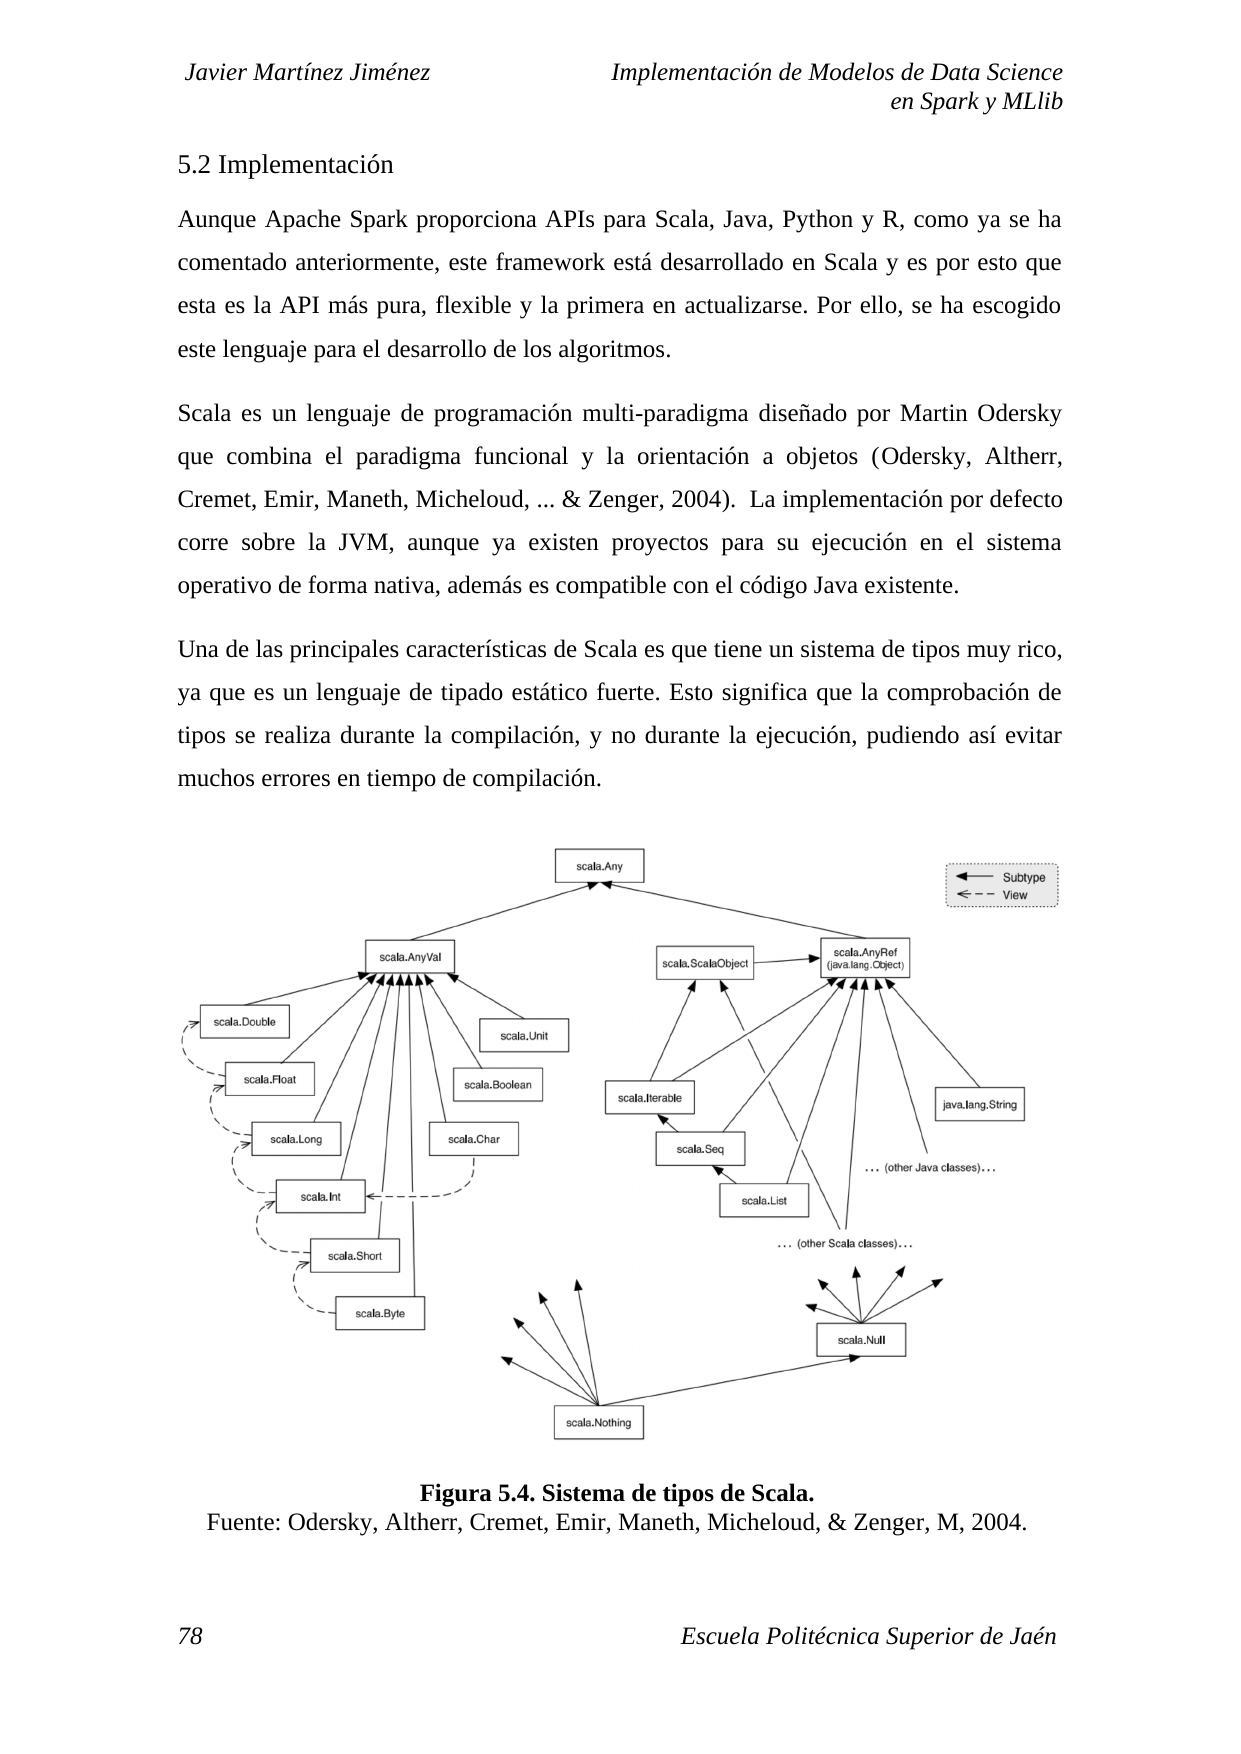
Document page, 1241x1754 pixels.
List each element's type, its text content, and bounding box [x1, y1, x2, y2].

text Figura 5.4. Sistema de tipos de Scala. Fuente: Odersky, Altherr, Cremet, Emir, Maneth, Micheloud, & Zenger, M, 2004. [177, 1450, 1063, 1536]
subtitle 5.2 Implementación [177, 148, 1063, 179]
text Una de las principales características de Scala es que tiene un sistema de tipos muy rico, ya que es un lenguaje de tipado estático fuerte. Esto significa que la comprobación de tipos se realiza durante la compilación, y no durante la ejecución, pudiendo así evitar muchos errores en tiempo de compilación. [177, 634, 1063, 792]
picture [177, 829, 1065, 1450]
text Scala es un lenguaje de programación multi-paradigma diseñado por Martin Odersky que combina el paradigma funcional y la orientación a objetos (Odersky, Altherr, Cremet, Emir, Maneth, Micheloud, ... & Zenger, 2004). La implementación por defecto corre sobre la JVM, aunque ya existen proyectos para su ejecución en el sistema operativo de forma nativa, además es compatible con el código Java existente. [177, 398, 1063, 599]
text Aunque Apache Spark proporciona APIs para Scala, Java, Python y R, como ya se ha comentado anteriormente, este framework está desarrollado en Scala y es por esto que esta es la API más pura, flexible y la primera en actualizarse. Por ello, se ha escogido este lenguaje para el desarrollo de los algoritmos. [177, 204, 1063, 362]
